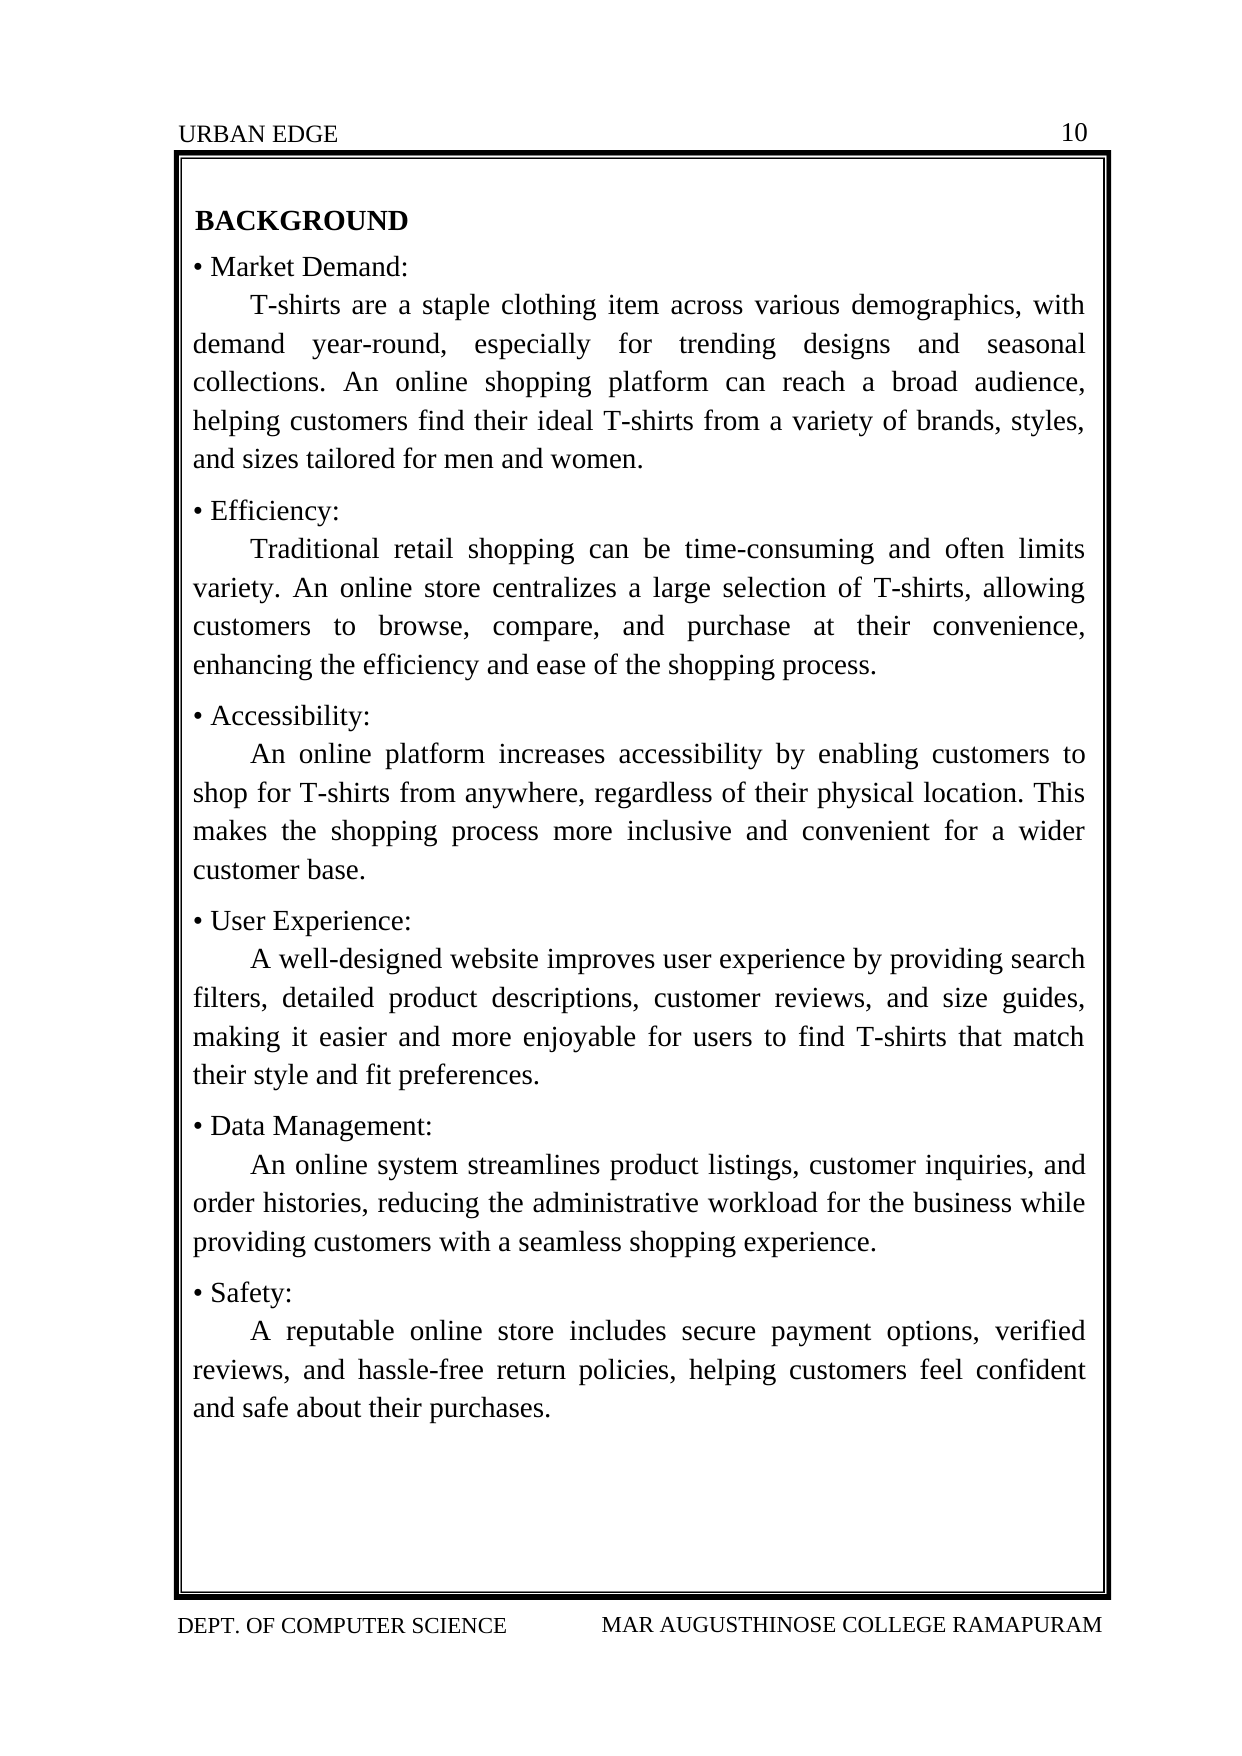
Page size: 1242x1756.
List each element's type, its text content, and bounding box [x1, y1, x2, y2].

text • User Experience: [193, 903, 1086, 937]
list • Market Demand: [193, 249, 1086, 282]
text A reputable online store includes secure payment options, verified reviews, and hassle-free return policies, helping customers feel confident and safe about their purchases. [193, 1313, 1086, 1424]
list A well-designed website improves user experience by providing search filters, detailed product descriptions, customer reviews, and size guides, making it easier and more enjoyable for users to find T-shirts that match their style and fit preferences. [193, 942, 1086, 1091]
list An online platform increases accessibility by enabling customers to shop for T-shirts from anywhere, regardless of their physical location. This makes the shopping process more inclusive and convenient for a wider customer base. [193, 736, 1086, 886]
picture [173, 150, 1112, 1600]
text • Efficiency: [193, 493, 1086, 526]
list T-shirts are a staple clothing item across various demographics, with demand year-round, especially for trending designs and seasonal collections. An online shopping platform can reach a broad audience, helping customers find their ideal T-shirts from a variety of brands, styles, and sizes tailored for men and women. [193, 287, 1086, 475]
list An online system streamlines product listings, customer inquiries, and order histories, reducing the administrative workload for the business while providing customers with a seamless shopping experience. [193, 1147, 1086, 1257]
subtitle BACKGROUND [195, 203, 1104, 236]
text • Accessibility: [193, 698, 1086, 731]
text • Safety: [193, 1275, 1086, 1308]
list Traditional retail shopping can be time-consuming and often limits variety. An online store centralizes a large selection of T-shirts, allowing customers to browse, compare, and purchase at their convenience, enhancing the efficiency and ease of the shopping process. [193, 531, 1086, 680]
text • Data Management: [193, 1108, 1086, 1142]
